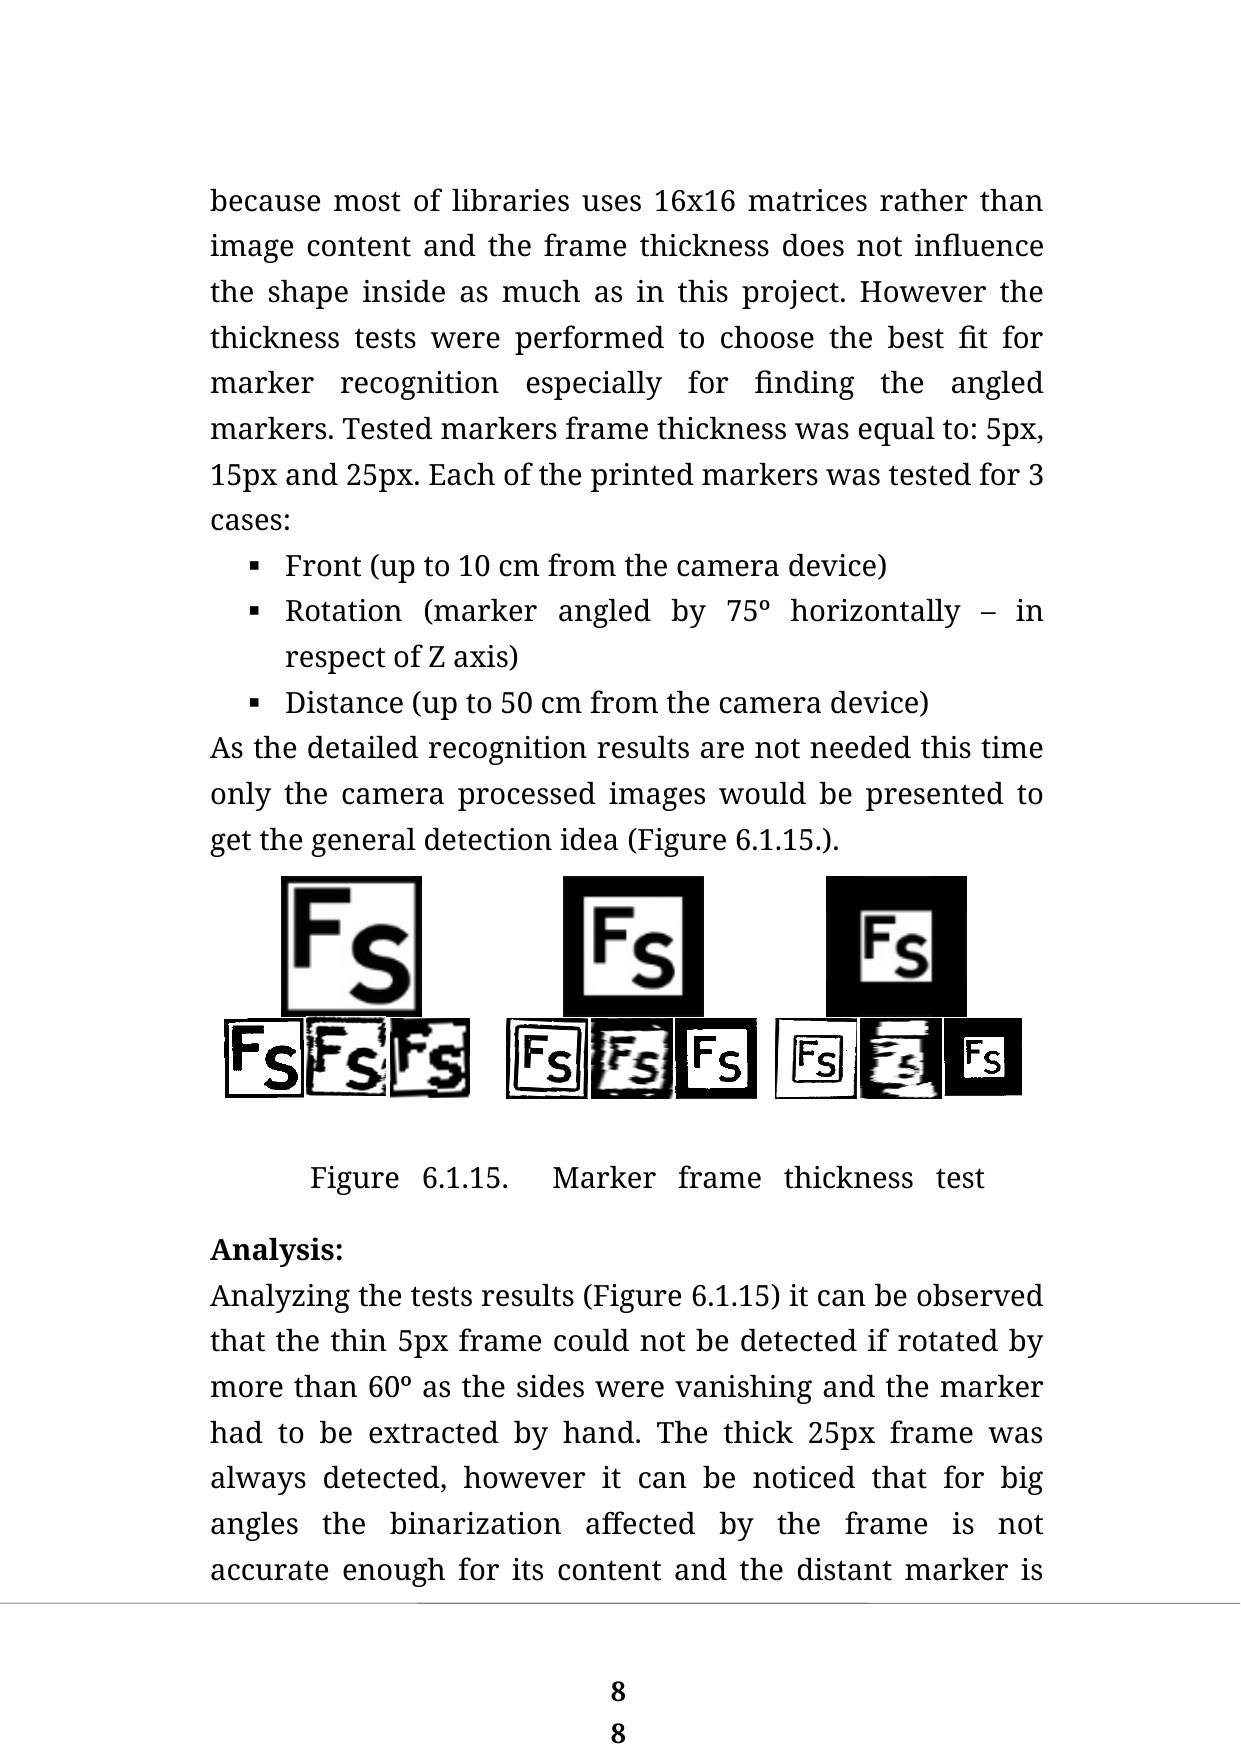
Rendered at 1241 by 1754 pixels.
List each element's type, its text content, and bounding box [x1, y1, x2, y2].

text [210, 180, 1045, 539]
text Analysis: [210, 1229, 1045, 1269]
picture [281, 876, 422, 1096]
list Front (up to 10 cm from the camera device) [247, 545, 1045, 585]
picture [826, 876, 967, 1017]
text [210, 1275, 1045, 1588]
text As the detailed recognition results are not needed this time only the camera processed images would be presented to get the general detection idea (Figure 6.1.15.). [210, 727, 1045, 858]
list Distance (up to 50 cm from the camera device) [247, 682, 1045, 722]
picture [775, 1018, 857, 1099]
picture [563, 876, 704, 1017]
picture [675, 1018, 757, 1099]
picture [224, 1018, 304, 1098]
picture [390, 1018, 470, 1098]
picture [591, 1018, 673, 1099]
picture [860, 1018, 942, 1099]
picture [944, 1018, 1022, 1096]
picture [506, 1018, 588, 1099]
list Rotation (marker angled by 75º horizontally – in respect of Z axis) [247, 591, 1045, 676]
